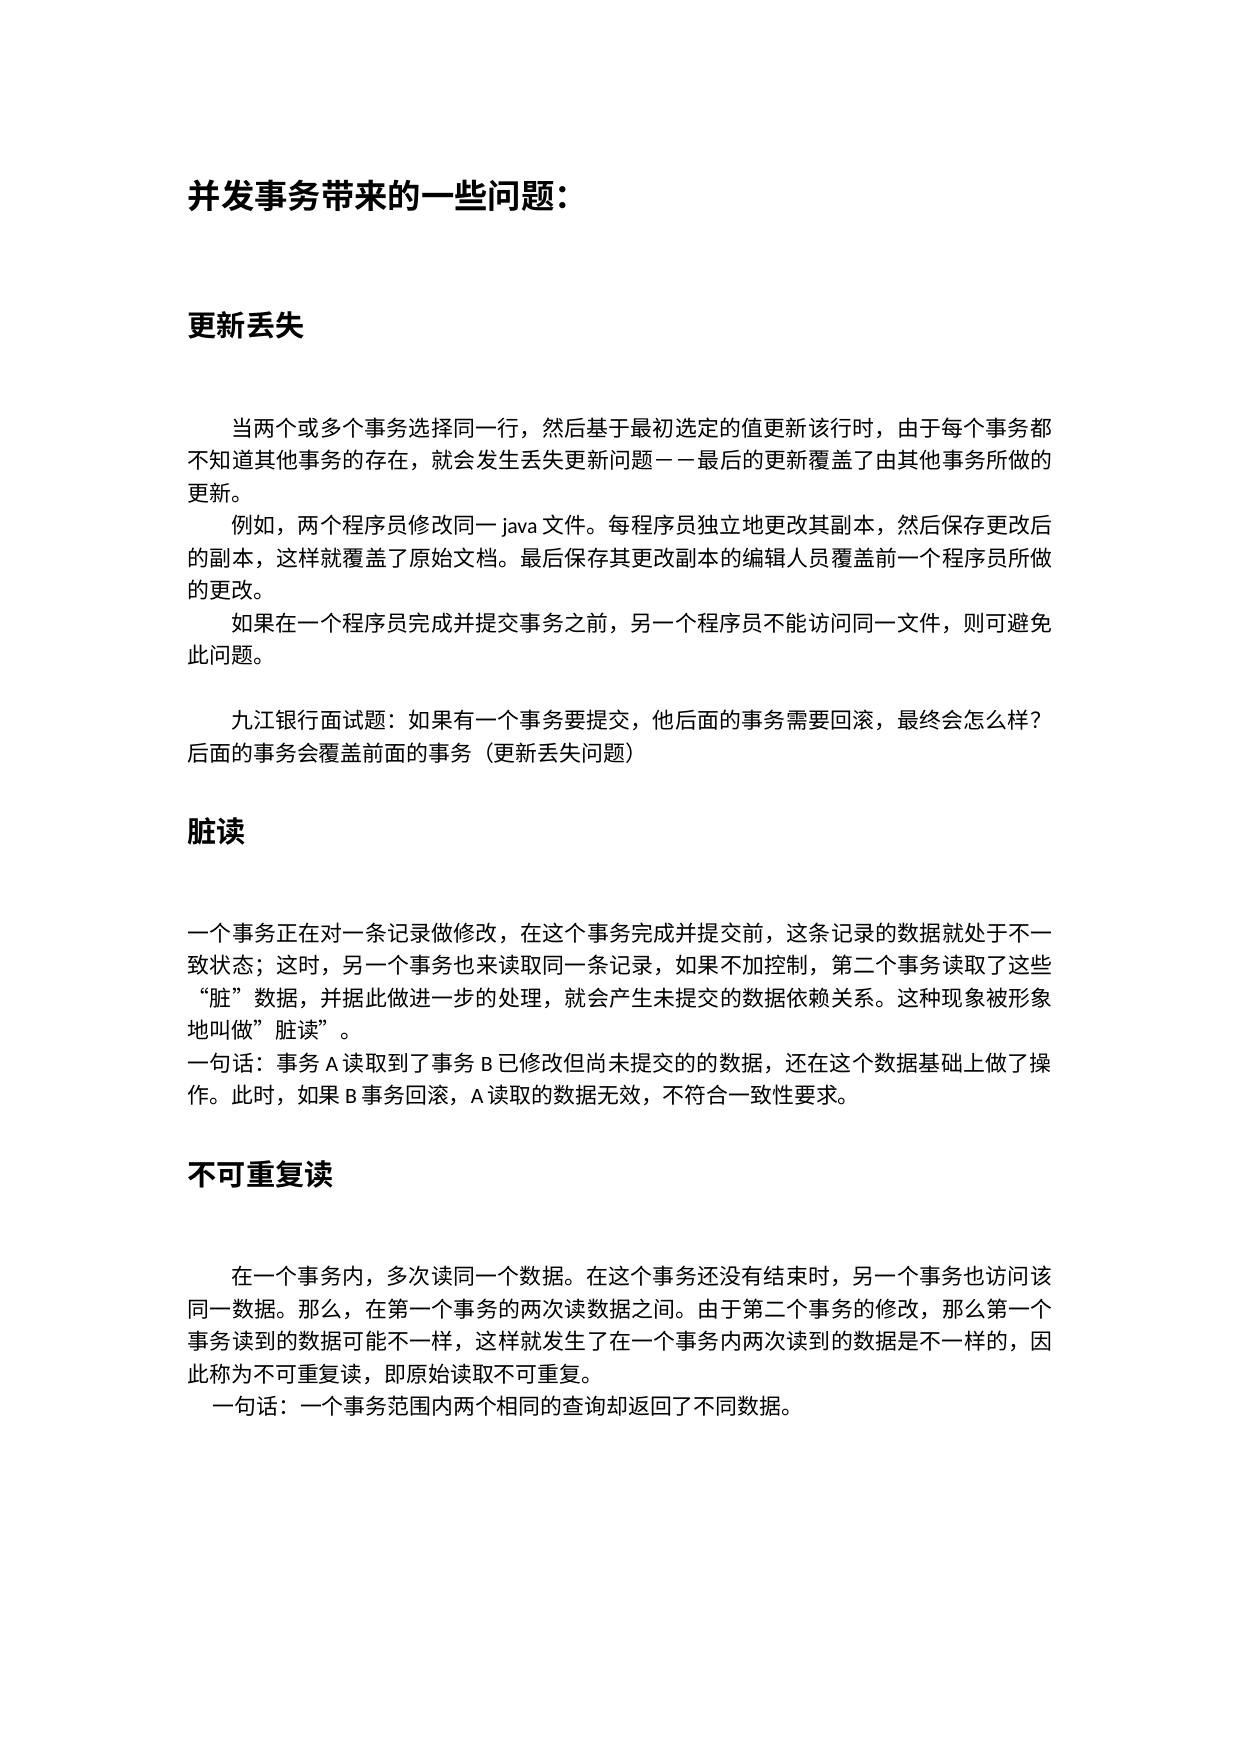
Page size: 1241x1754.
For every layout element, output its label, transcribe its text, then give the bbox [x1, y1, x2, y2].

subtitle 并发事务带来的一些问题： [187, 162, 1053, 227]
list 当两个或多个事务选择同一行，然后基于最初选定的值更新该行时，由于每个事务都不知道其他事务的存在，就会发生丢失更新问题－－最后的更新覆盖了由其他事务所做的更新。 [187, 410, 1053, 508]
subtitle 更新丢失 [187, 291, 1053, 356]
text 一个事务正在对一条记录做修改，在这个事务完成并提交前，这条记录的数据就处于不一致状态；这时，另一个事务也来读取同一条记录，如果不加控制，第二个事务读取了这些“脏”数据，并据此做进一步的处理，就会产生未提交的数据依赖关系。这种现象被形象地叫做”脏读”。 [187, 916, 1053, 1046]
text 一句话：一个事务范围内两个相同的查询却返回了不同数据。 [187, 1389, 1053, 1421]
subtitle 不可重复读 [187, 1140, 1053, 1205]
text 在一个事务内，多次读同一个数据。在这个事务还没有结束时，另一个事务也访问该同一数据。那么，在第一个事务的两次读数据之间。由于第二个事务的修改，那么第一个事务读到的数据可能不一样，这样就发生了在一个事务内两次读到的数据是不一样的，因此称为不可重复读，即原始读取不可重复。 [187, 1259, 1053, 1389]
list 如果在一个程序员完成并提交事务之前，另一个程序员不能访问同一文件，则可避免此问题。 [187, 605, 1053, 670]
subtitle 脏读 [187, 797, 1053, 862]
text 一句话：事务A读取到了事务B已修改但尚未提交的的数据，还在这个数据基础上做了操作。此时，如果B事务回滚，A读取的数据无效，不符合一致性要求。 [187, 1046, 1053, 1111]
list 例如，两个程序员修改同一java文件。每程序员独立地更改其副本，然后保存更改后的副本，这样就覆盖了原始文档。最后保存其更改副本的编辑人员覆盖前一个程序员所做的更改。 [187, 508, 1053, 605]
list 九江银行面试题：如果有一个事务要提交，他后面的事务需要回滚，最终会怎么样？后面的事务会覆盖前面的事务（更新丢失问题） [187, 703, 1053, 768]
